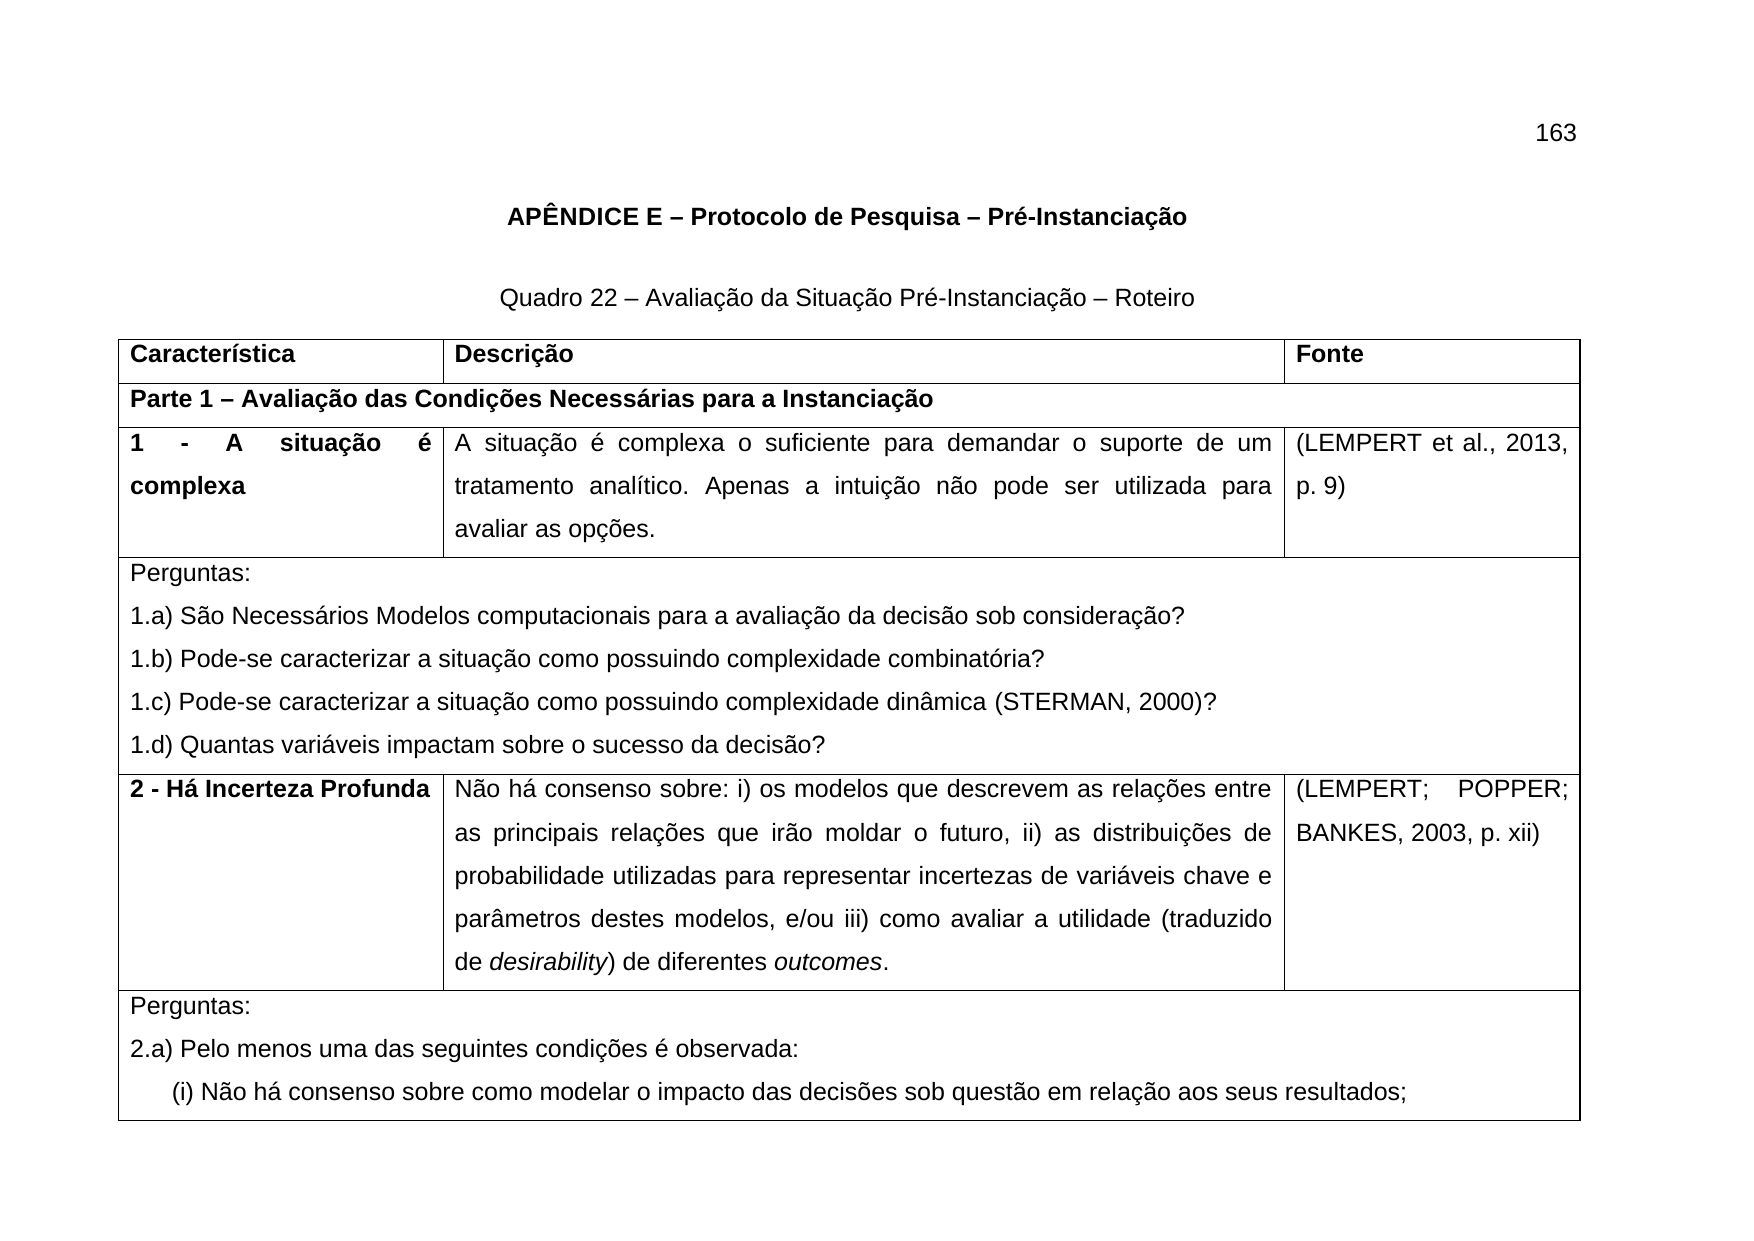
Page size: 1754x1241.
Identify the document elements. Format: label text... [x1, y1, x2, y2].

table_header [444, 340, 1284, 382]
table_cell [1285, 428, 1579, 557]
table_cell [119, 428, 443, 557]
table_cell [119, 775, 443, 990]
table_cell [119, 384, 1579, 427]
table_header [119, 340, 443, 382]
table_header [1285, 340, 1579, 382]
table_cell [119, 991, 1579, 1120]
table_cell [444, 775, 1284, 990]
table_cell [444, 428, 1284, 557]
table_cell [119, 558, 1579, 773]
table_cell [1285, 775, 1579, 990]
subtitle APÊNDICE E – Protocolo de Pesquisa – Pré-Instanciação [118, 202, 1577, 231]
